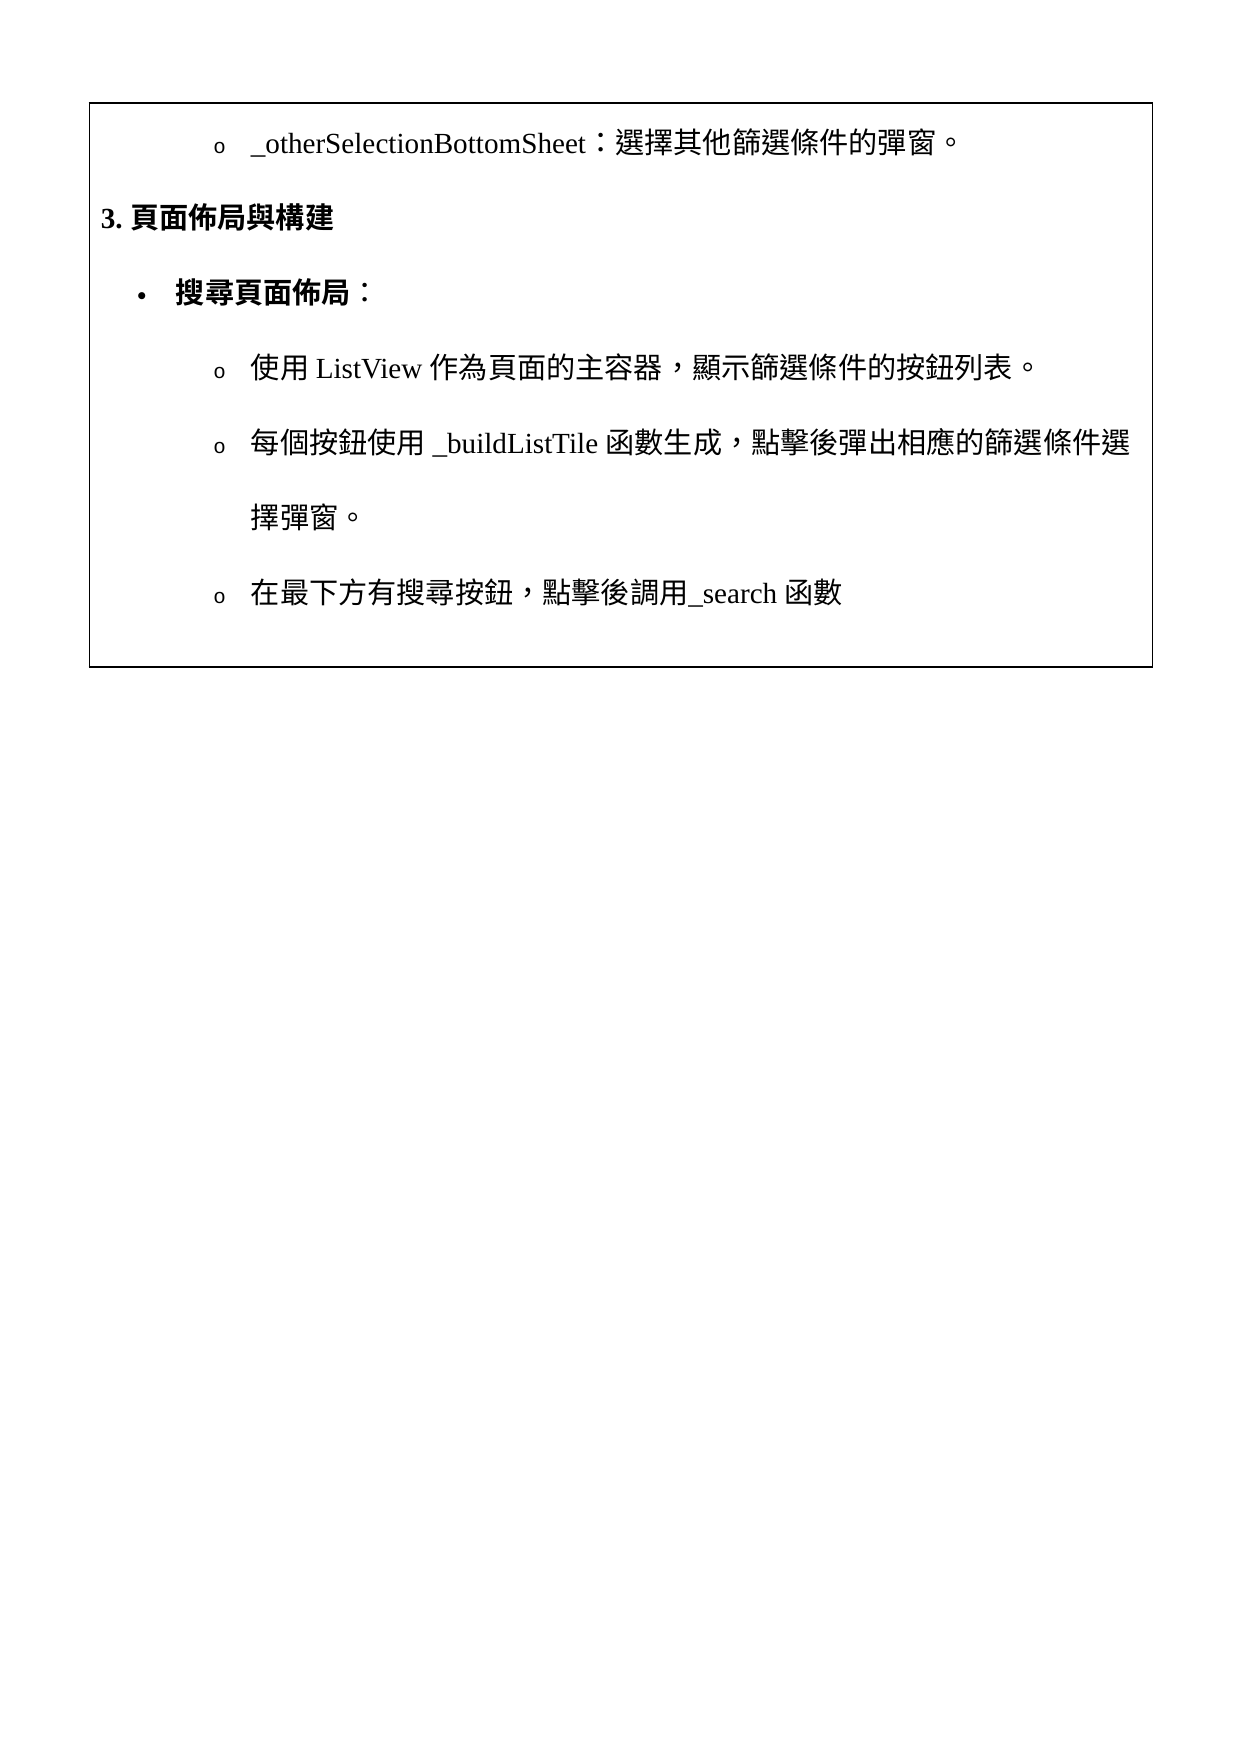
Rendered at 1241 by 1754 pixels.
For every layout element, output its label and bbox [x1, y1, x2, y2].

table_cell [90, 104, 1152, 666]
